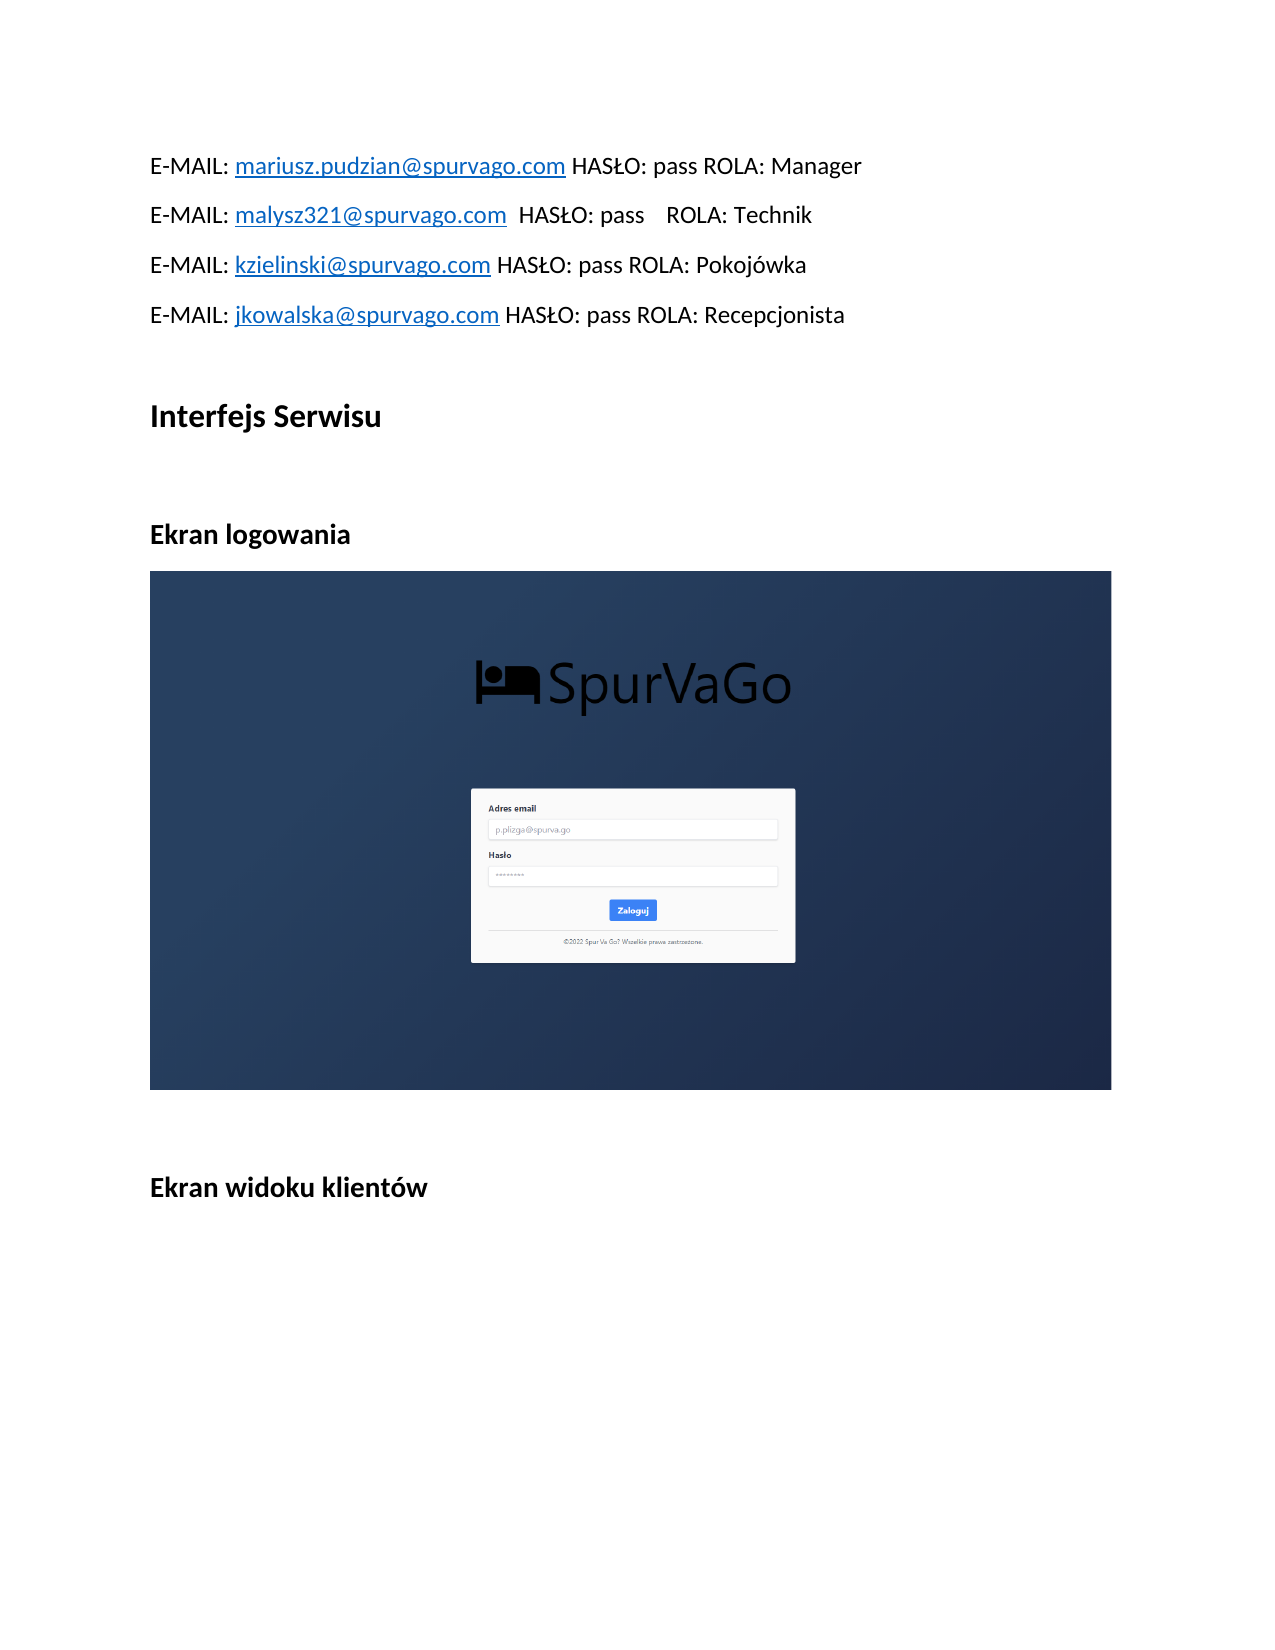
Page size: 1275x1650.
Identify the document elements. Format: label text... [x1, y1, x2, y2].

text E-MAIL: jkowalska@spurvago.com HASŁO: pass ROLA: Recepcjonista [150, 299, 1125, 329]
text E-MAIL: kzielinski@spurvago.com HASŁO: pass ROLA: Pokojówka [150, 249, 1125, 280]
text E-MAIL: mariusz.pudzian@spurvago.com HASŁO: pass ROLA: Manager [150, 150, 1125, 181]
picture [150, 571, 1112, 1090]
text Ekran widoku klientów [150, 1169, 1125, 1205]
text Ekran logowania [150, 516, 1125, 552]
text E-MAIL: malysz321@spurvago.com HASŁO: pass ROLA: Technik [150, 199, 1125, 230]
text Interfejs Serwisu [150, 395, 1125, 436]
